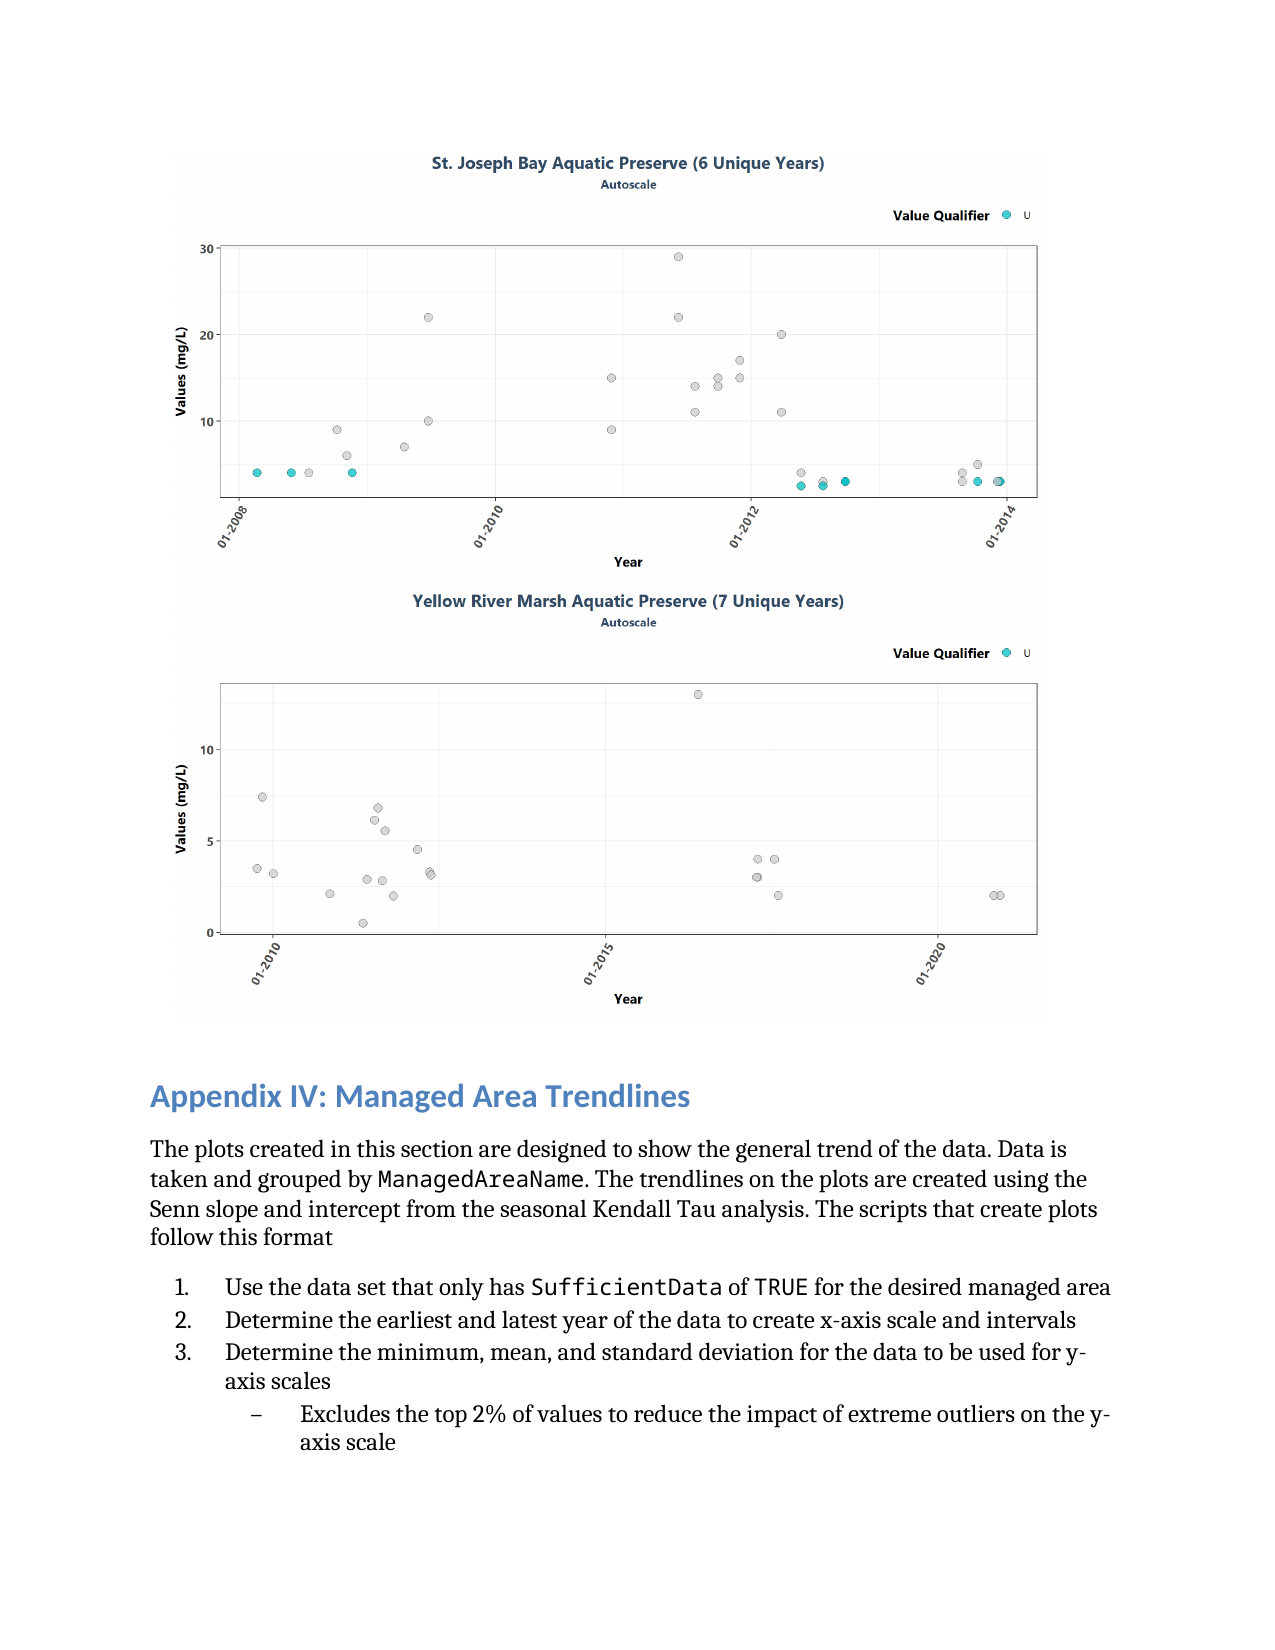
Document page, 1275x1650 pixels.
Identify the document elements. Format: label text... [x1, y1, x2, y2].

text The plots created in this section are designed to show the general trend of the data. Data is taken and grouped by ManagedAreaName. The trendlines on the plots are created using the Senn slope and intercept from the seasonal Kendall Tau analysis. The scripts that create plots follow this format [150, 1134, 1125, 1252]
list Determine the minimum, mean, and standard deviation for the data to be used for y-axis scales [175, 1338, 1125, 1396]
list Excludes the top 2% of values to reduce the impact of extreme outliers on the y-axis scale [250, 1399, 1125, 1457]
list Determine the earliest and latest year of the data to create x-axis scale and intervals [175, 1306, 1125, 1334]
subtitle Appendix IV: Managed Area Trendlines [150, 1075, 1125, 1116]
picture [168, 150, 1044, 1025]
list Use the data set that only has SufficientData of TRUE for the desired managed area [175, 1271, 1125, 1302]
